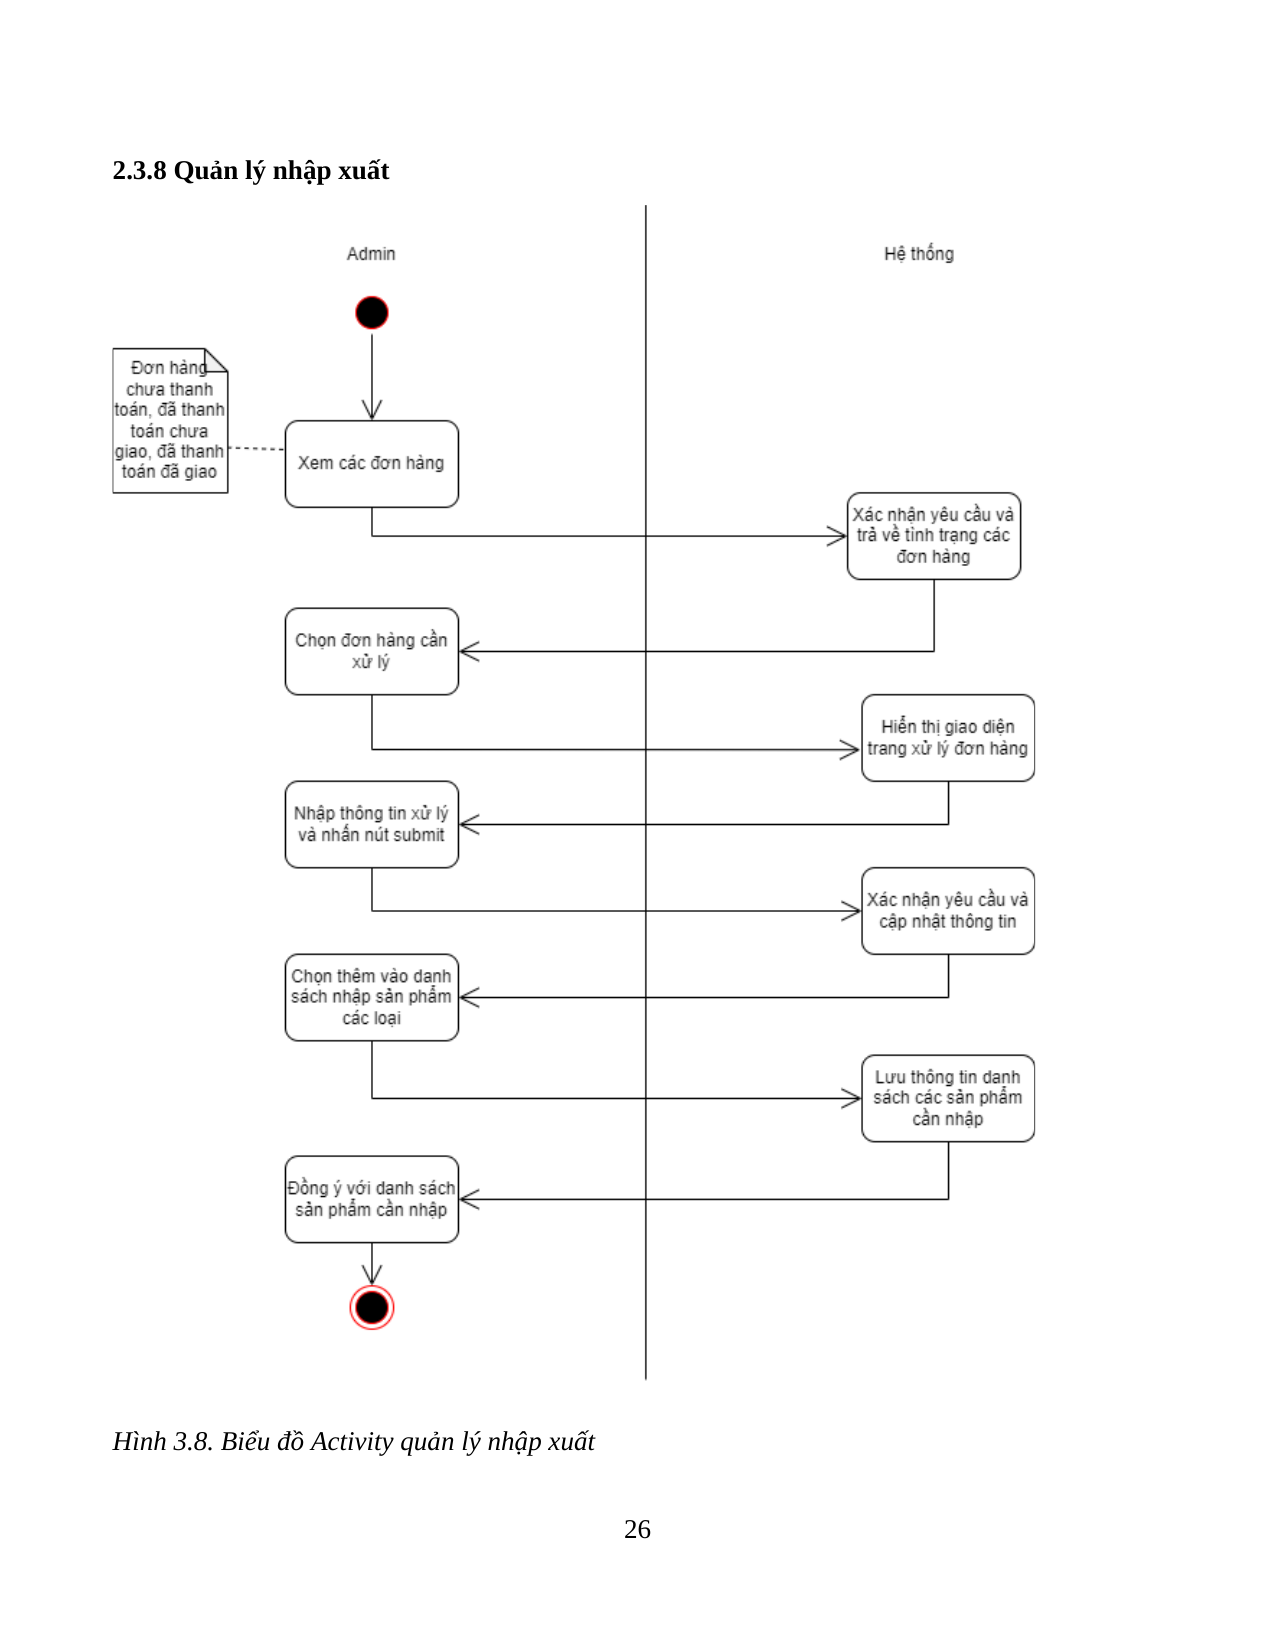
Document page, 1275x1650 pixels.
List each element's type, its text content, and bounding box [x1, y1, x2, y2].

picture [112, 205, 1036, 1382]
subtitle 2.3.8 Quản lý nhập xuất [112, 154, 1162, 185]
